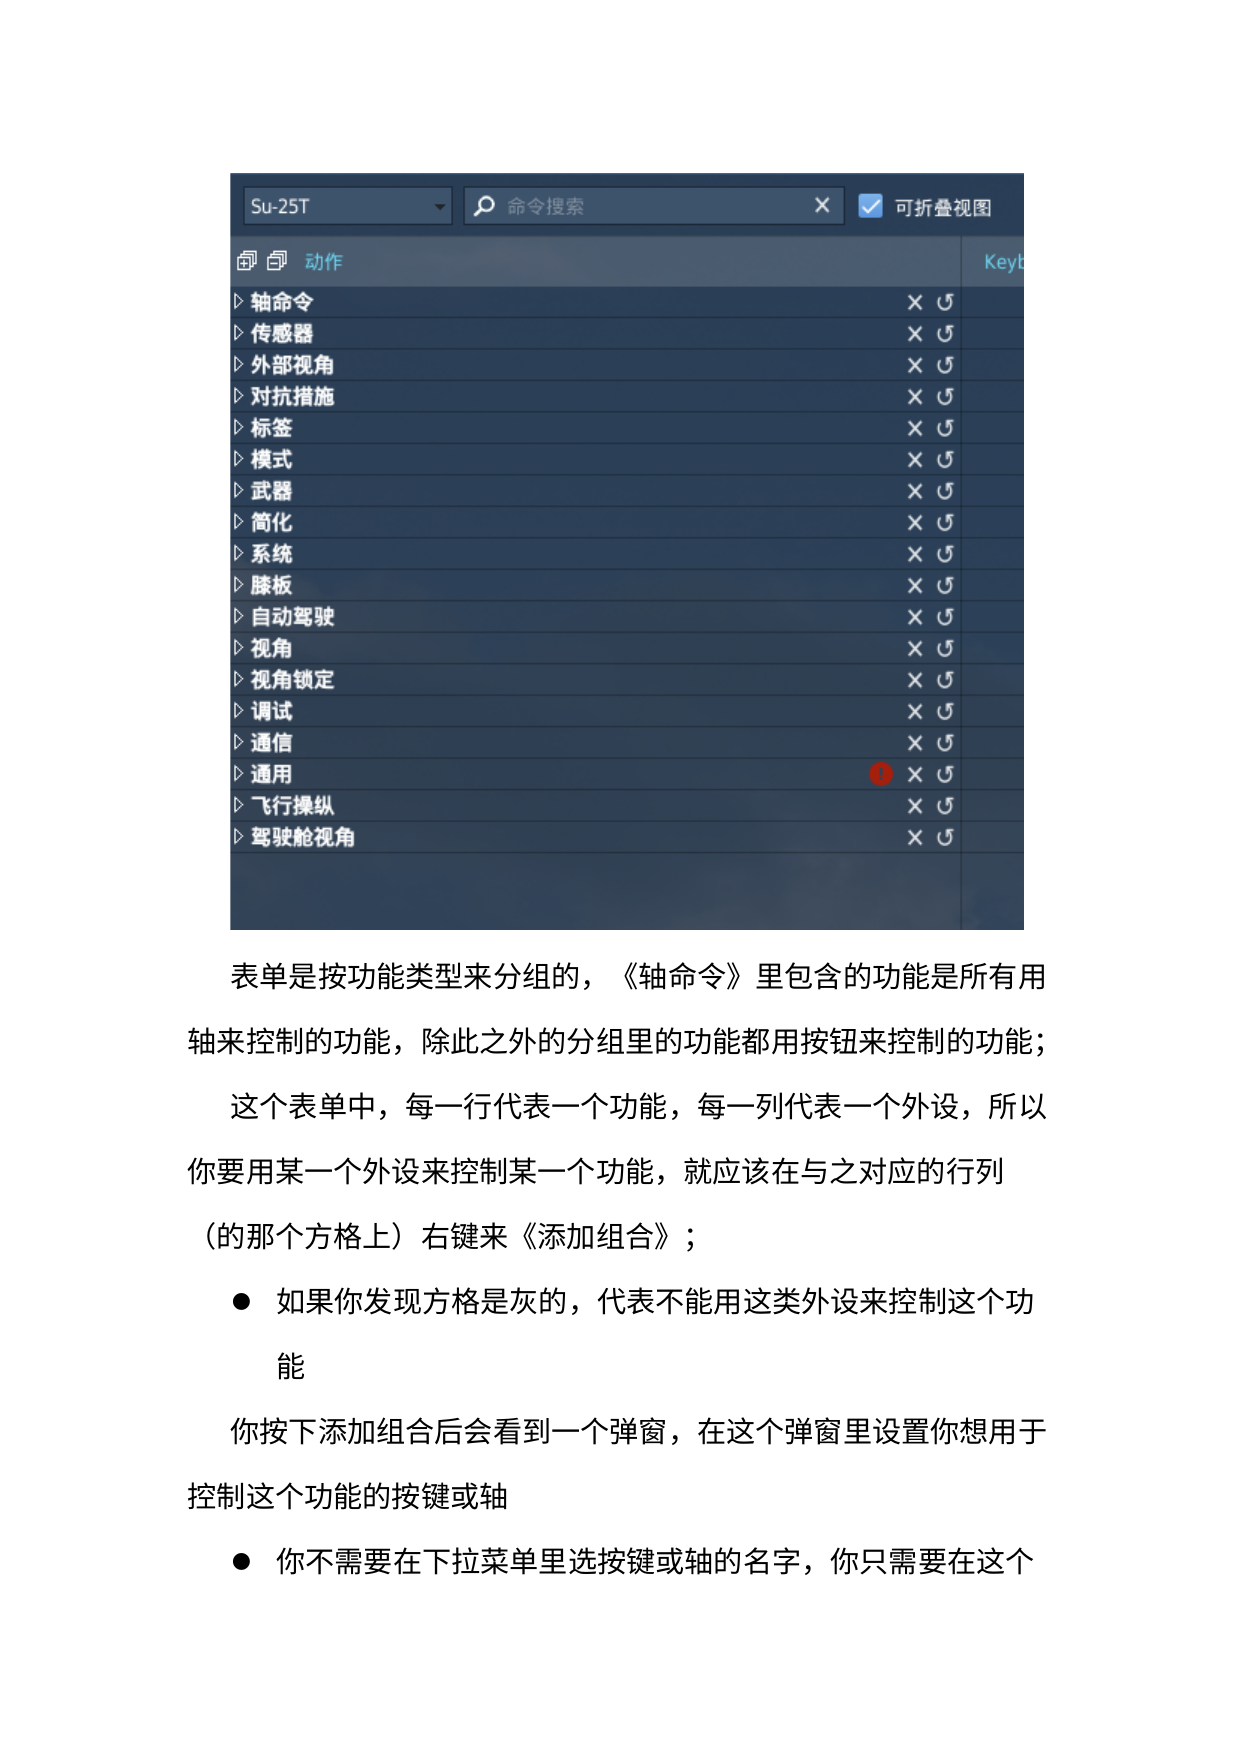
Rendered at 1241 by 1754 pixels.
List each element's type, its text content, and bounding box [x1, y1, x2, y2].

text 这个表单中，每一行代表一个功能，每一列代表一个外设，所以你要用某一个外设来控制某一个功能，就应该在与之对应的行列（的那个方格上）右键来《添加组合》； [187, 1072, 1053, 1267]
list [230, 1527, 1053, 1592]
list 如果你发现方格是灰的，代表不能用这类外设来控制这个功能 [230, 1267, 1053, 1397]
text 表单是按功能类型来分组的，《轴命令》里包含的功能是所有用轴来控制的功能，除此之外的分组里的功能都用按钮来控制的功能； [187, 942, 1053, 1072]
text 你按下添加组合后会看到一个弹窗，在这个弹窗里设置你想用于控制这个功能的按键或轴 [187, 1397, 1053, 1527]
